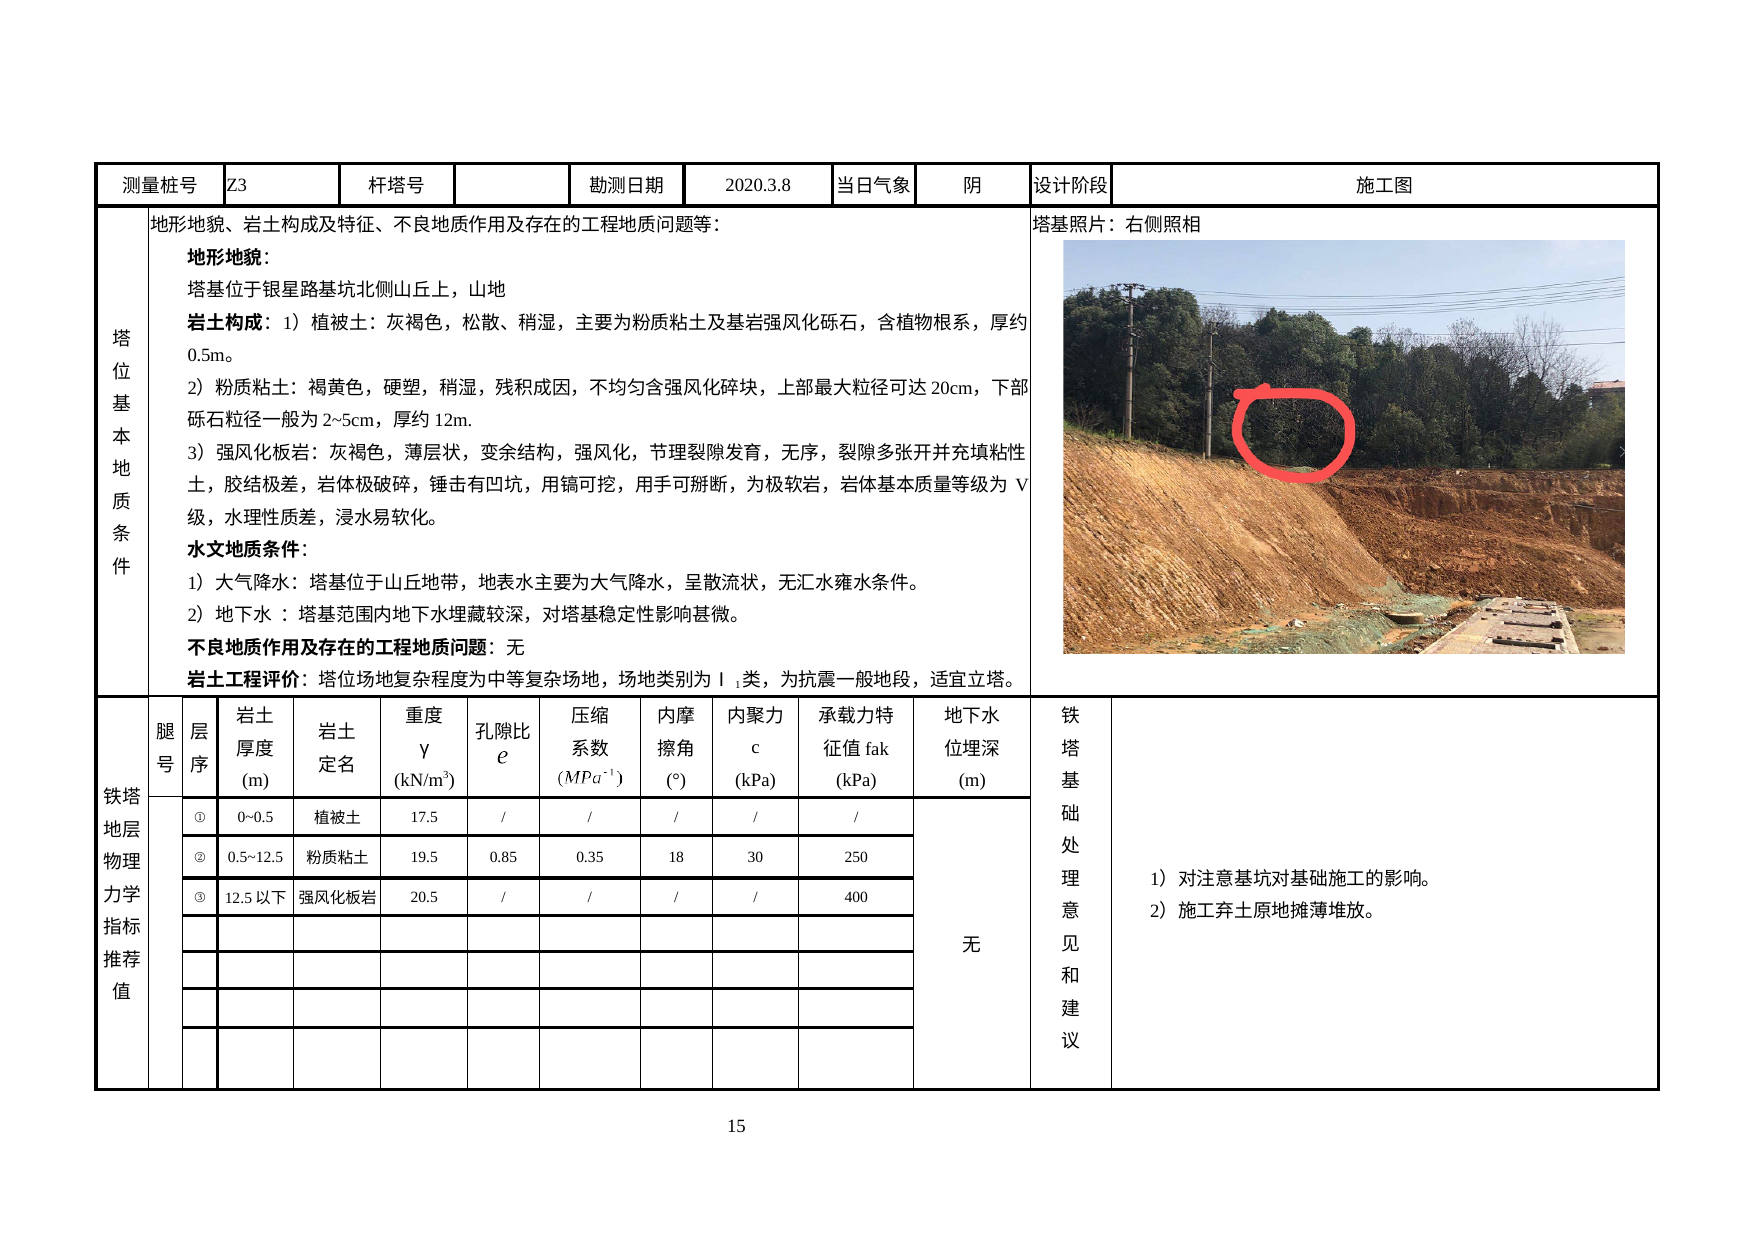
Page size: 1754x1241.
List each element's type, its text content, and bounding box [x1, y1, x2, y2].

table_cell 无 [914, 799, 1030, 1088]
table_cell 铁 塔 基 础 处 理 意 见 和 建 议 [1031, 698, 1111, 1088]
table_cell ① [183, 799, 216, 834]
table_cell [641, 953, 712, 987]
table_cell [540, 990, 640, 1026]
table_cell [641, 990, 712, 1026]
table_cell [468, 990, 539, 1026]
table_cell [468, 953, 539, 987]
table_cell 内聚力 c (kPa) [713, 698, 798, 796]
table_cell [183, 990, 216, 1026]
table_cell [641, 917, 712, 950]
table_cell / [540, 880, 640, 914]
table_cell [294, 953, 380, 987]
table_header 设计阶段 [1032, 165, 1110, 204]
table_cell [183, 917, 216, 950]
table_cell 压缩 系数 [540, 698, 640, 796]
table_cell 植被土 [294, 799, 380, 834]
table_cell 层序 [183, 698, 216, 796]
table_cell 地形地貌、岩土构成及特征、不良地质作用及存在的工程地质问题等： 地形地貌： 塔基位于银星路基坑北侧山丘上，山地 岩土构成：1）植被土：灰褐色，松散、稍湿，主要为粉质粘土及基岩强风化砾石，含植物根系，厚约0.5m。 2）粉质粘土：褐黄色，硬塑，稍湿，残积成因，不均匀含强风化碎块，上部最大粒径可达20cm，下部砾石粒径一般为2~5cm，厚约12m. 3）强风化板岩：灰褐色，薄层状，变余结构，强风化，节理裂隙发育，无序，裂隙多张开并充填粘性土，胶结极差，岩体极破碎，锤击有凹坑，用镐可挖，用手可掰断，为极软岩，岩体基本质量等级为V级，水理性质差，浸水易软化。 水文地质条件： 1）大气降水：塔基位于山丘地带，地表水主要为大气降水，呈散流状，无汇水雍水条件。 2）地下水 ：塔基范围内地下水埋藏较深，对塔基稳定性影响甚微。 不良地质作用及存在的工程地质问题：无 岩土工程评价：塔位场地复杂程度为中等复杂场地，场地类别为Ⅰ1类，为抗震一般地段，适宜立塔。 [149, 208, 1030, 695]
table_cell [540, 953, 640, 987]
table_cell / [641, 880, 712, 914]
table_cell 250 [799, 837, 913, 876]
picture [1063, 240, 1625, 654]
table_cell 塔 位 基 本 地 质 条 件 [98, 208, 148, 695]
table_header 当日气象 [834, 165, 914, 204]
table_cell [294, 1029, 380, 1088]
table_cell 0.5~12.5 [219, 837, 293, 876]
table_cell / [468, 799, 539, 834]
table_cell [468, 1029, 539, 1088]
table_cell [381, 1029, 467, 1088]
table_cell ② [183, 837, 216, 876]
table_cell [381, 953, 467, 987]
table_cell 12.5以下 [219, 880, 293, 914]
table_header 阴 [917, 165, 1029, 204]
table_cell [540, 917, 640, 950]
table_cell [713, 990, 798, 1026]
table_cell [219, 1029, 293, 1088]
table_cell 承载力特 征值fak (kPa) [799, 698, 913, 796]
table_header [456, 165, 568, 204]
table_cell 岩土 厚度 (m) [219, 698, 293, 796]
table_cell / [799, 799, 913, 834]
table_cell [183, 953, 216, 987]
table_cell 0~0.5 [219, 799, 293, 834]
table_cell / [641, 799, 712, 834]
table_cell [641, 1029, 712, 1088]
table_cell 20.5 [381, 880, 467, 914]
table_header 勘测日期 [571, 165, 682, 204]
table_cell [799, 917, 913, 950]
table_cell [799, 990, 913, 1026]
table_cell 孔隙比 [468, 698, 539, 796]
table_header 测量桩号 [98, 165, 223, 204]
table_cell [183, 1029, 216, 1088]
table_cell 腿号 [149, 697, 182, 796]
table_cell 19.5 [381, 837, 467, 876]
table_cell [219, 990, 293, 1026]
table_cell [219, 953, 293, 987]
table_cell [799, 1029, 913, 1088]
table_cell [713, 917, 798, 950]
table_header 施工图 [1113, 165, 1657, 204]
table_cell / [540, 799, 640, 834]
table_cell 17.5 [381, 799, 467, 834]
table_cell 强风化板岩 [294, 880, 380, 914]
table_cell / [713, 880, 798, 914]
table_cell 粉质粘土 [294, 837, 380, 876]
table_header 2020.3.8 [686, 165, 831, 204]
table_cell 塔基照片：右侧照相 [1031, 208, 1657, 695]
table_cell [294, 990, 380, 1026]
table_cell [540, 1029, 640, 1088]
table_cell [381, 990, 467, 1026]
table_cell 地下水 位埋深 (m) [914, 698, 1030, 796]
table_cell [713, 953, 798, 987]
table_cell / [713, 799, 798, 834]
table_cell 18 [641, 837, 712, 876]
table_cell ③ [183, 880, 216, 914]
table_cell 0.85 [468, 837, 539, 876]
table_cell 0.35 [540, 837, 640, 876]
table_cell 铁塔地层物理力学指标推荐值 [98, 698, 148, 1088]
table_cell [799, 953, 913, 987]
table_cell [294, 917, 380, 950]
table_cell / [468, 880, 539, 914]
table_cell [468, 917, 539, 950]
table_cell 内摩 擦角 (°) [641, 698, 712, 796]
table_cell [219, 917, 293, 950]
table_cell 岩土 定名 [294, 698, 380, 796]
table_header 杆塔号 [341, 165, 453, 204]
table_cell 1）对注意基坑对基础施工的影响。 2）施工弃土原地摊薄堆放。 [1112, 698, 1657, 1088]
table_cell [381, 917, 467, 950]
table_cell 重度 γ (kN/m3) [381, 698, 467, 796]
table_cell [713, 1029, 798, 1088]
table_cell 400 [799, 880, 913, 914]
table_header Z3 [226, 165, 338, 204]
table_cell 30 [713, 837, 798, 876]
table_cell [149, 797, 182, 1088]
